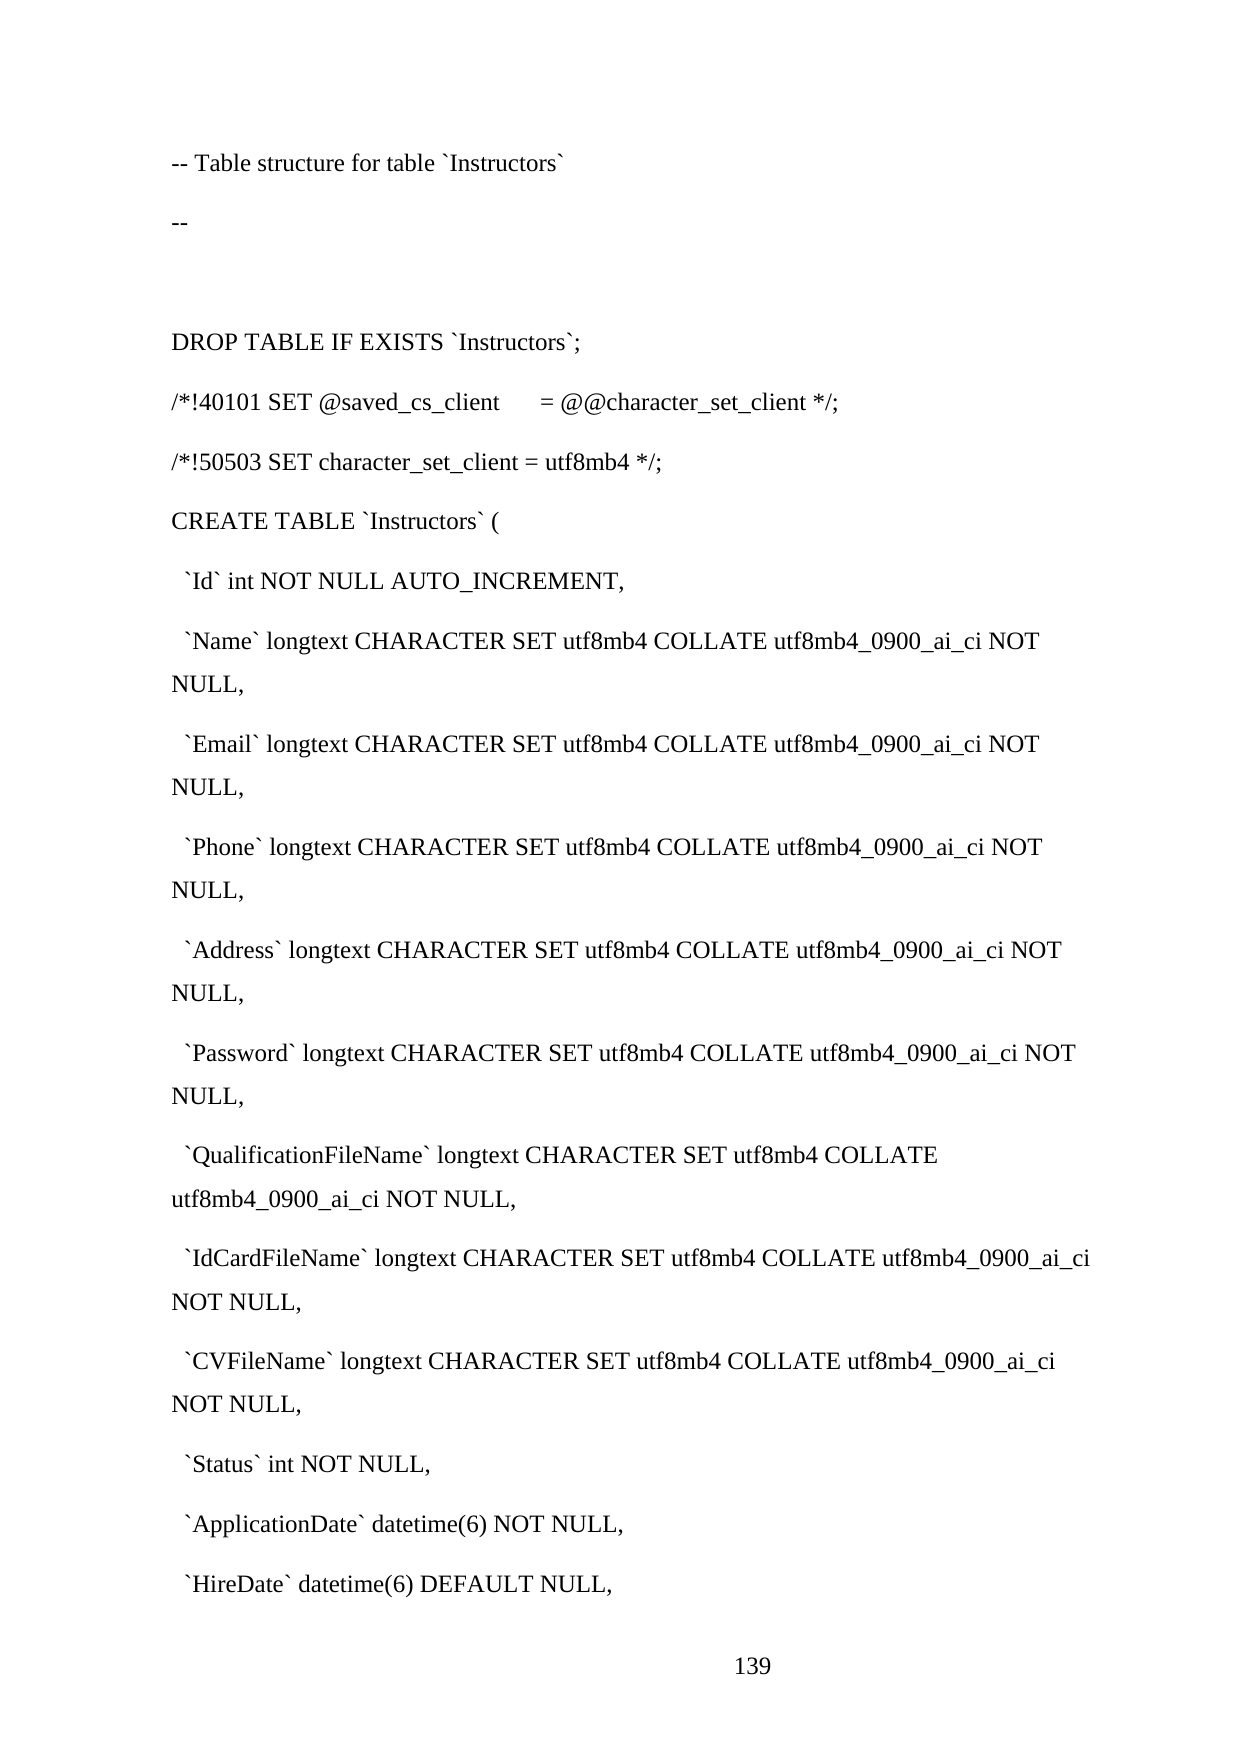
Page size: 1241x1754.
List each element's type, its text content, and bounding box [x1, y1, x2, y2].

text `Id` int NOT NULL AUTO_INCREMENT, [171, 566, 1093, 595]
text `Phone` longtext CHARACTER SET utf8mb4 COLLATE utf8mb4_0900_ai_ci NOT NULL, [171, 832, 1093, 904]
text `ApplicationDate` datetime(6) NOT NULL, [171, 1509, 1093, 1538]
text DROP TABLE IF EXISTS `Instructors`; [171, 327, 1093, 356]
text `IdCardFileName` longtext CHARACTER SET utf8mb4 COLLATE utf8mb4_0900_ai_ci NOT NULL, [171, 1243, 1093, 1315]
text CREATE TABLE `Instructors` ( [171, 506, 1093, 535]
text `Address` longtext CHARACTER SET utf8mb4 COLLATE utf8mb4_0900_ai_ci NOT NULL, [171, 935, 1093, 1007]
text `QualificationFileName` longtext CHARACTER SET utf8mb4 COLLATE utf8mb4_0900_ai_ci NOT NULL, [171, 1141, 1093, 1212]
text -- Table structure for table `Instructors` [171, 148, 1093, 176]
text `CVFileName` longtext CHARACTER SET utf8mb4 COLLATE utf8mb4_0900_ai_ci NOT NULL, [171, 1346, 1093, 1418]
text -- [171, 207, 1093, 236]
text /*!50503 SET character_set_client = utf8mb4 */; [171, 447, 1093, 475]
text `Name` longtext CHARACTER SET utf8mb4 COLLATE utf8mb4_0900_ai_ci NOT NULL, [171, 626, 1093, 698]
text `Password` longtext CHARACTER SET utf8mb4 COLLATE utf8mb4_0900_ai_ci NOT NULL, [171, 1038, 1093, 1109]
text `Email` longtext CHARACTER SET utf8mb4 COLLATE utf8mb4_0900_ai_ci NOT NULL, [171, 729, 1093, 801]
text /*!40101 SET @saved_cs_client = @@character_set_client */; [171, 387, 1093, 416]
text `HireDate` datetime(6) DEFAULT NULL, [171, 1569, 1093, 1598]
text `Status` int NOT NULL, [171, 1449, 1093, 1478]
